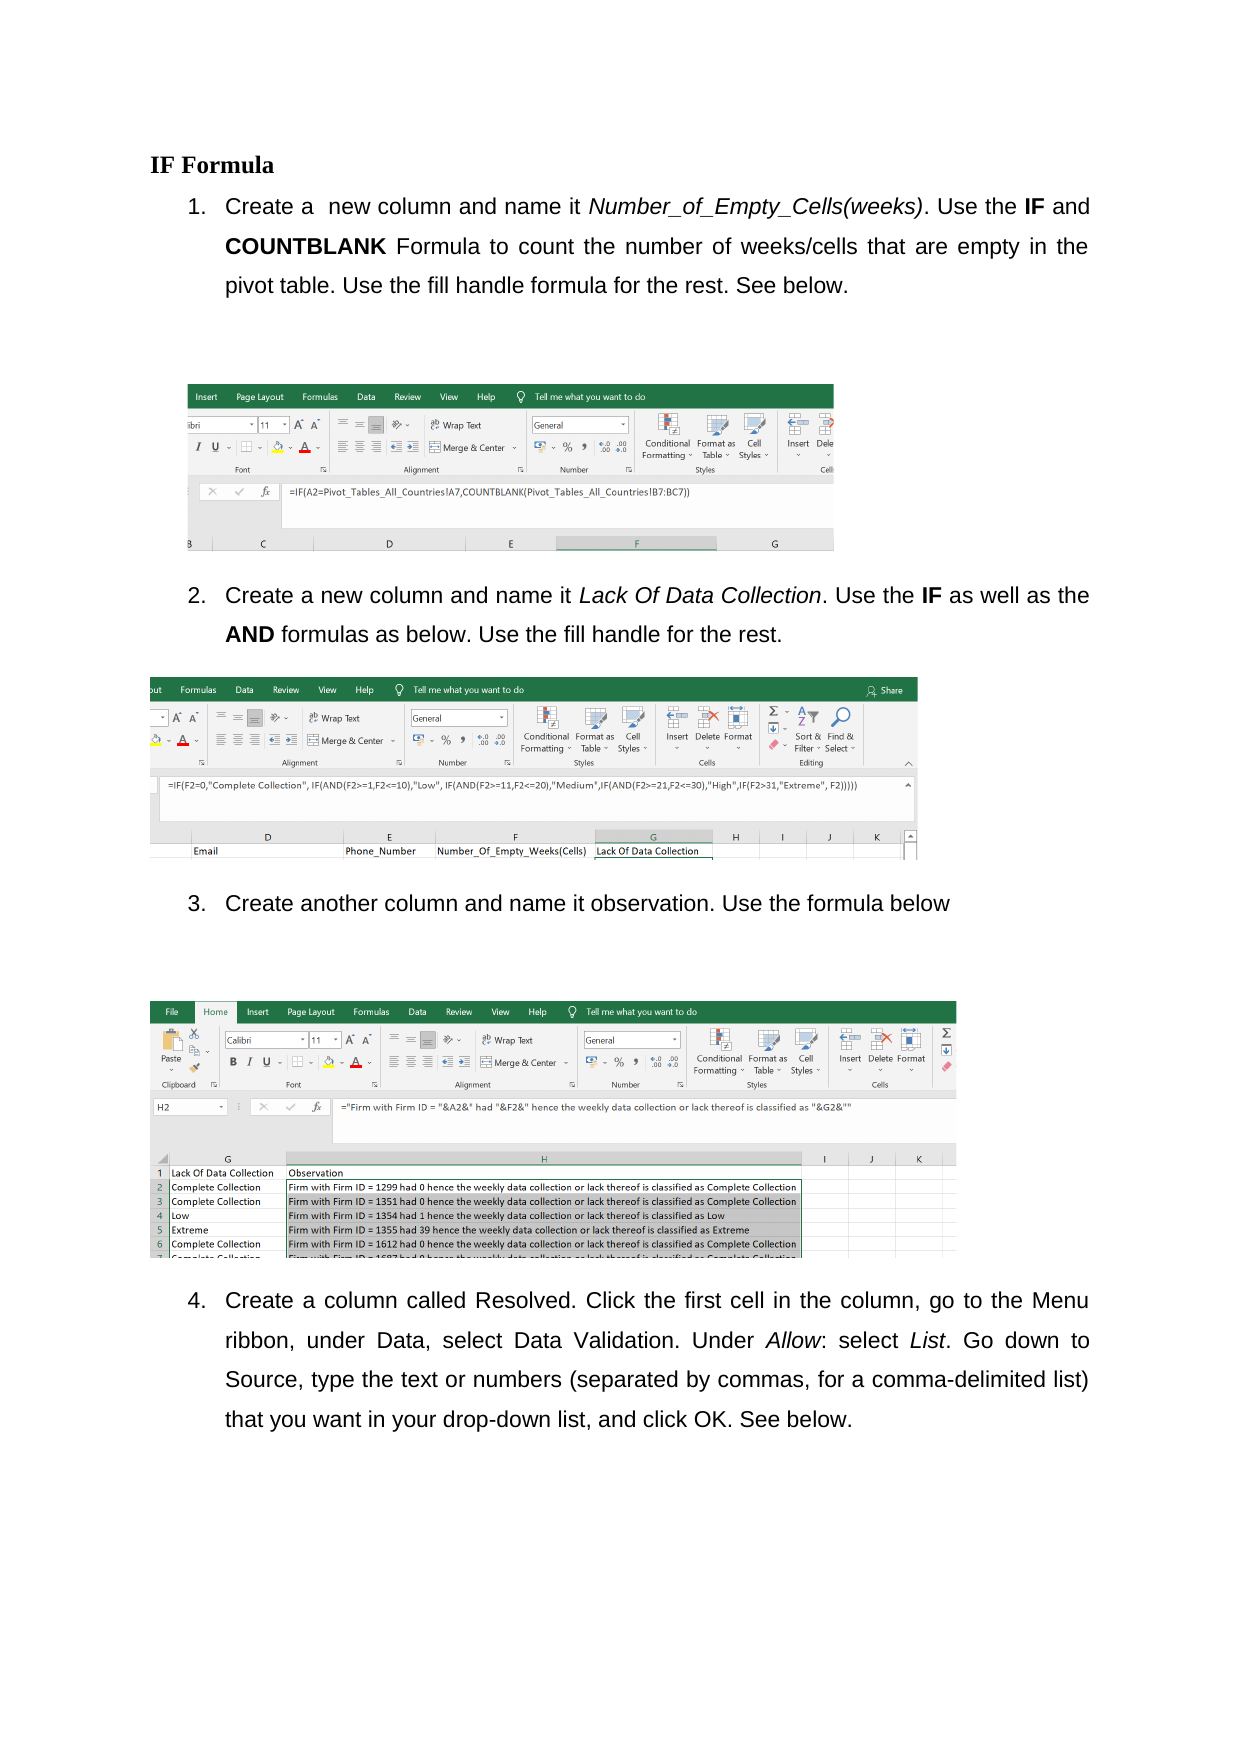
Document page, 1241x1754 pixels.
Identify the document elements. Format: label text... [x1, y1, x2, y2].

list Create another column and name it observation. Use the formula below [187, 889, 1090, 916]
list Create a new column and name it Lack Of Data Collection. Use the IF as well as the AND formulas as below. Use the fill handle for the rest. [187, 582, 1090, 647]
picture [187, 384, 834, 552]
picture [150, 677, 918, 860]
subtitle IF Formula [150, 150, 1090, 179]
list Create a new column and name it Number_of_Empty_Cells(weeks). Use the IF and COUNTBLANK Formula to count the number of weeks/cells that are empty in the pivot table. Use the fill handle formula for the rest. See below. [187, 193, 1090, 298]
picture [150, 1001, 957, 1258]
list Create a column called Resolved. Click the first cell in the column, go to the Menu ribbon, under Data, select Data Validation. Under Allow: select List. Go down to Source, type the text or numbers (separated by commas, for a comma-delimited list) that you want in your drop-down list, and click OK. See below. [187, 1287, 1090, 1432]
